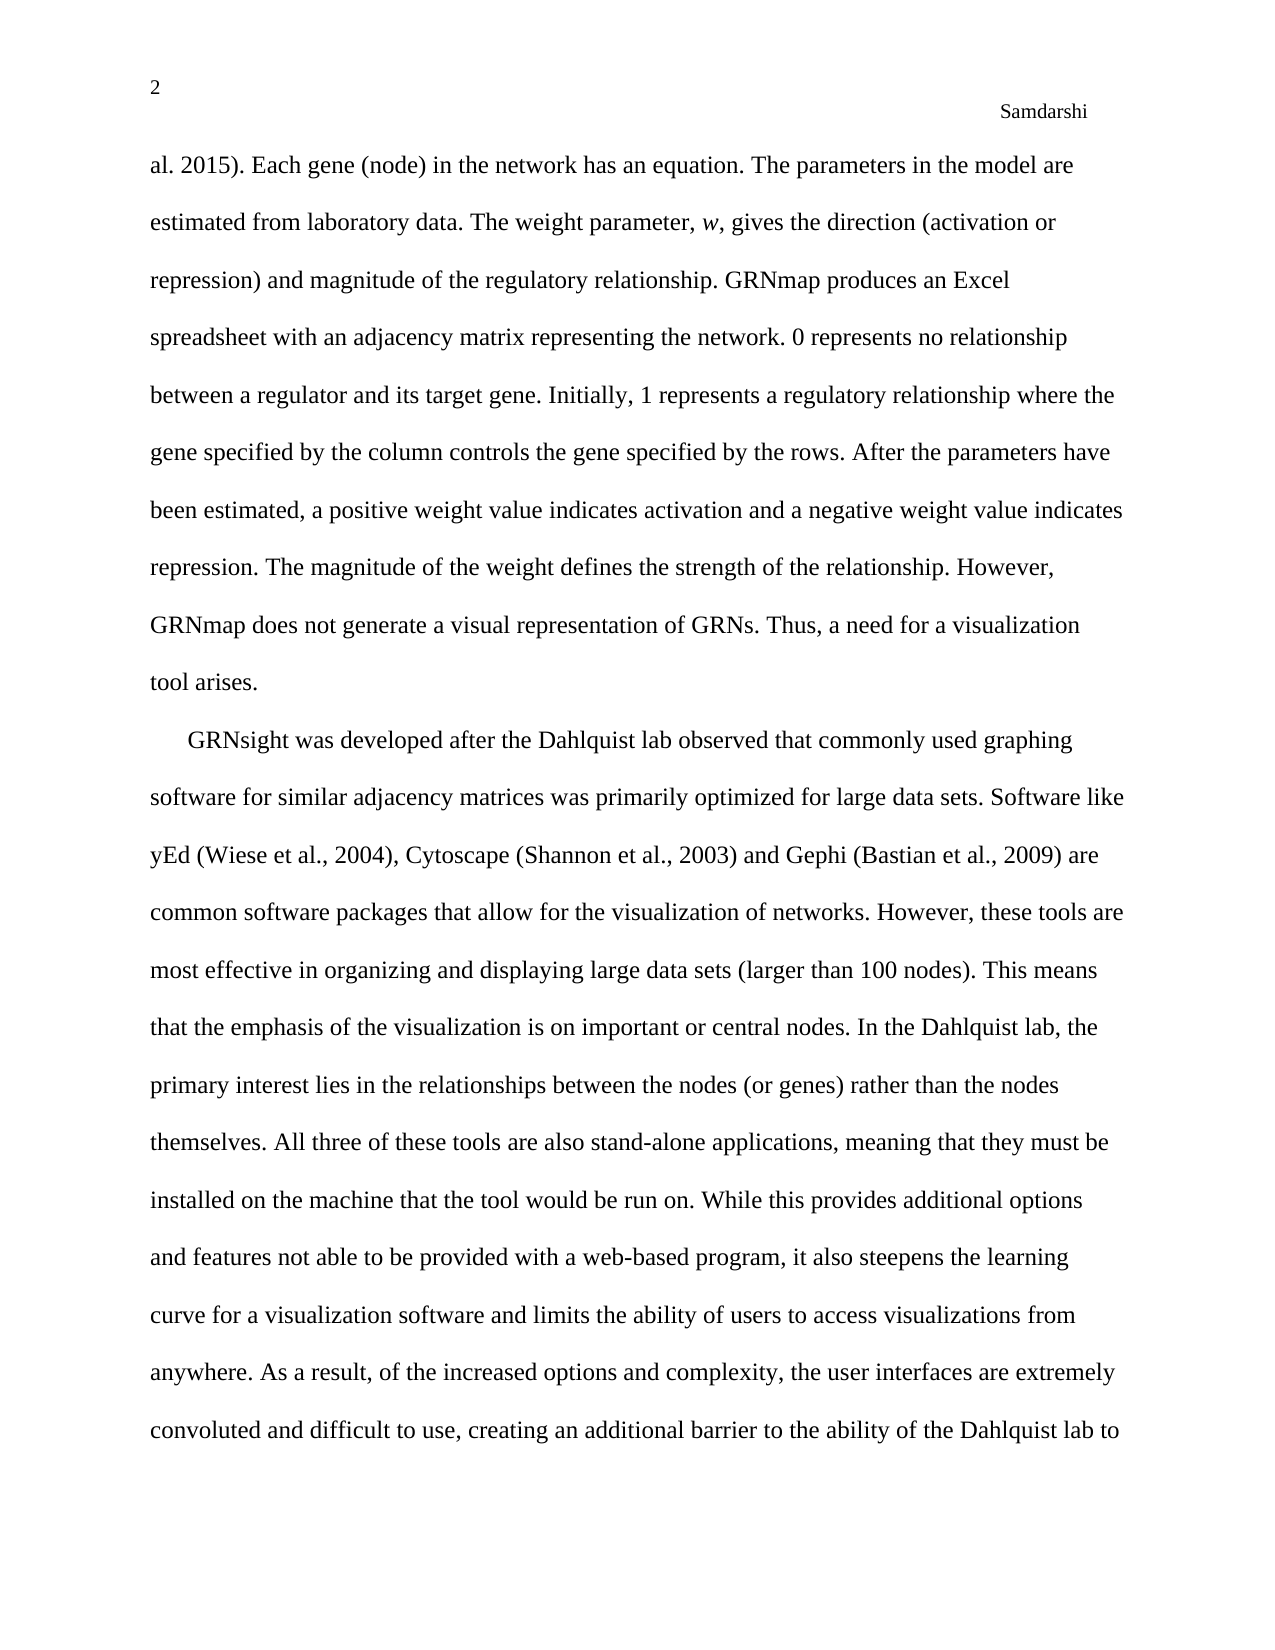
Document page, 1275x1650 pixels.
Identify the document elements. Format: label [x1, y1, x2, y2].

text [150, 150, 1125, 696]
text [150, 725, 1125, 1444]
